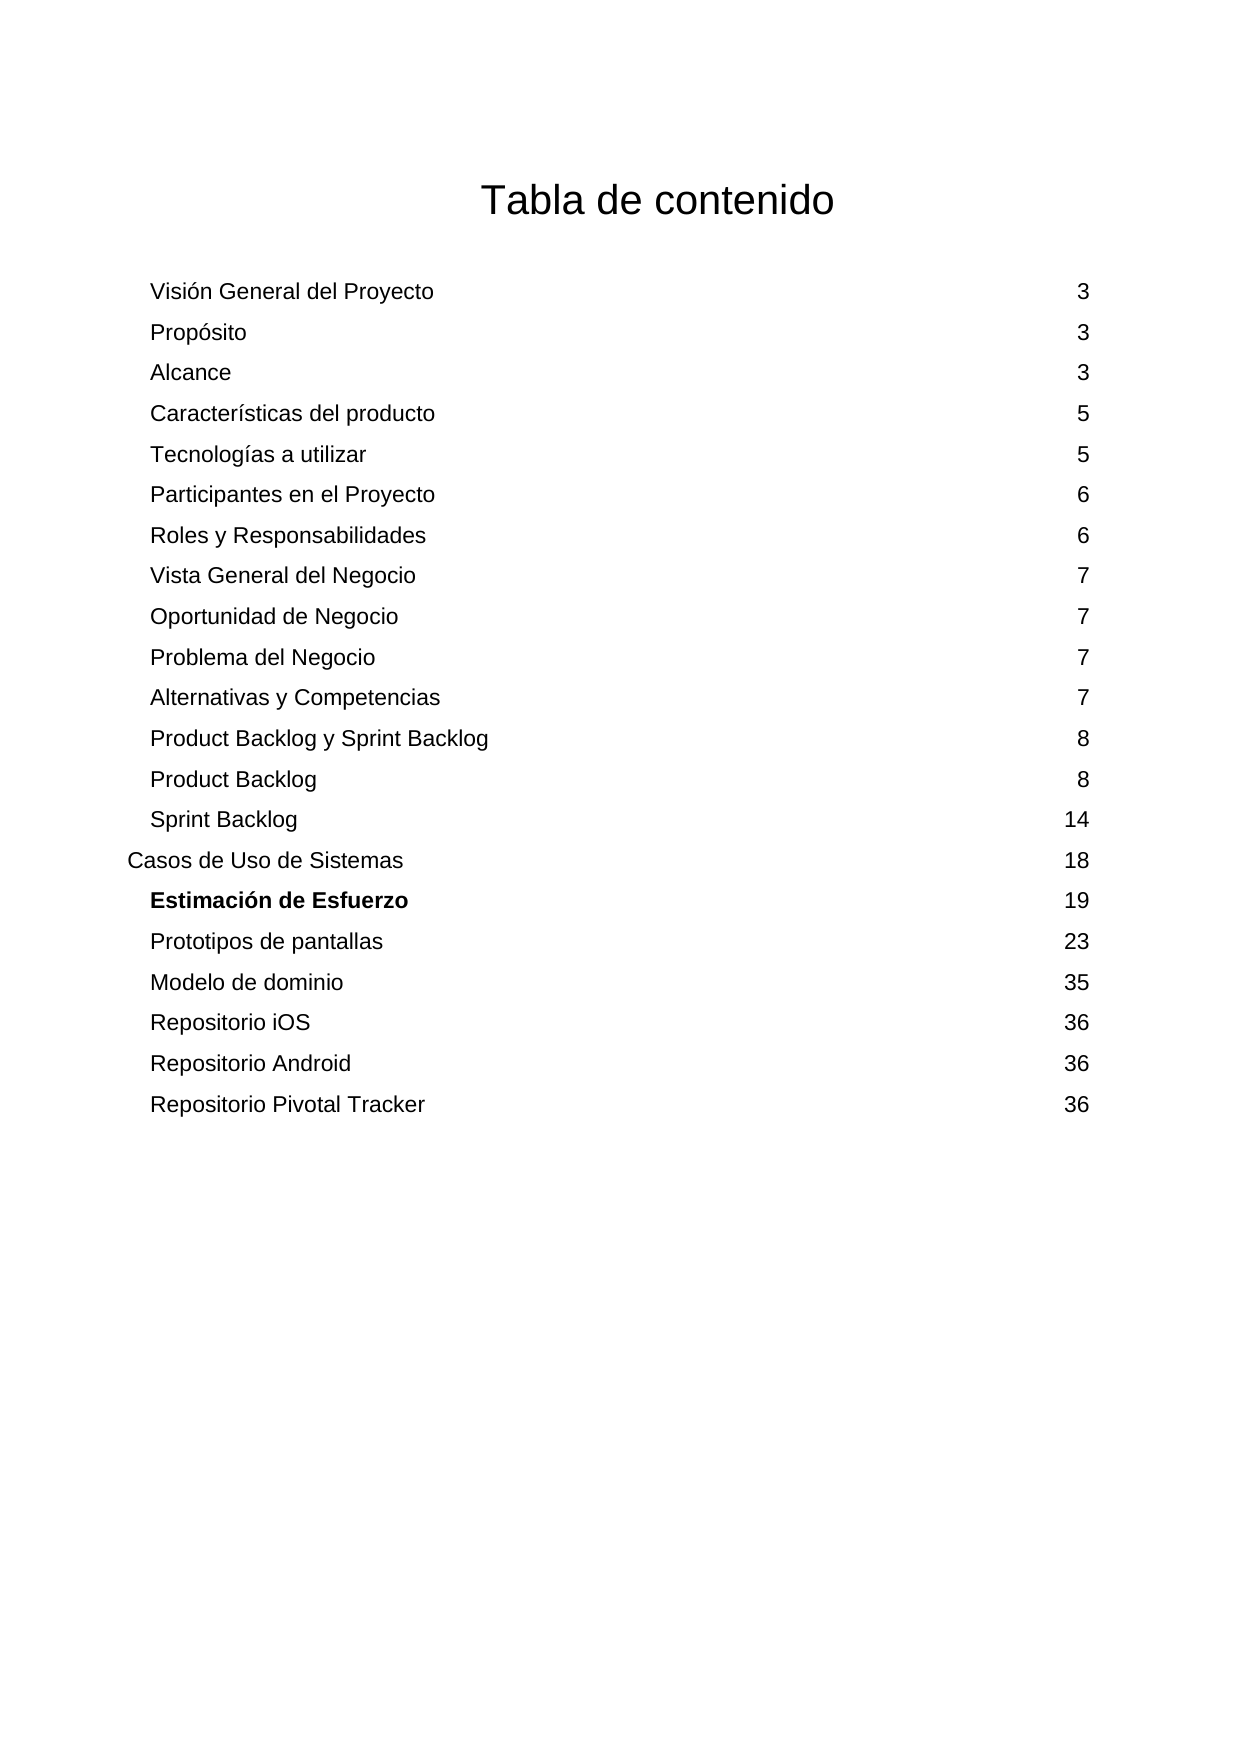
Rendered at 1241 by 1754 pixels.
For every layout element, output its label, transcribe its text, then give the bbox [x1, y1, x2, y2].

text Tabla de contenido [225, 175, 1090, 223]
